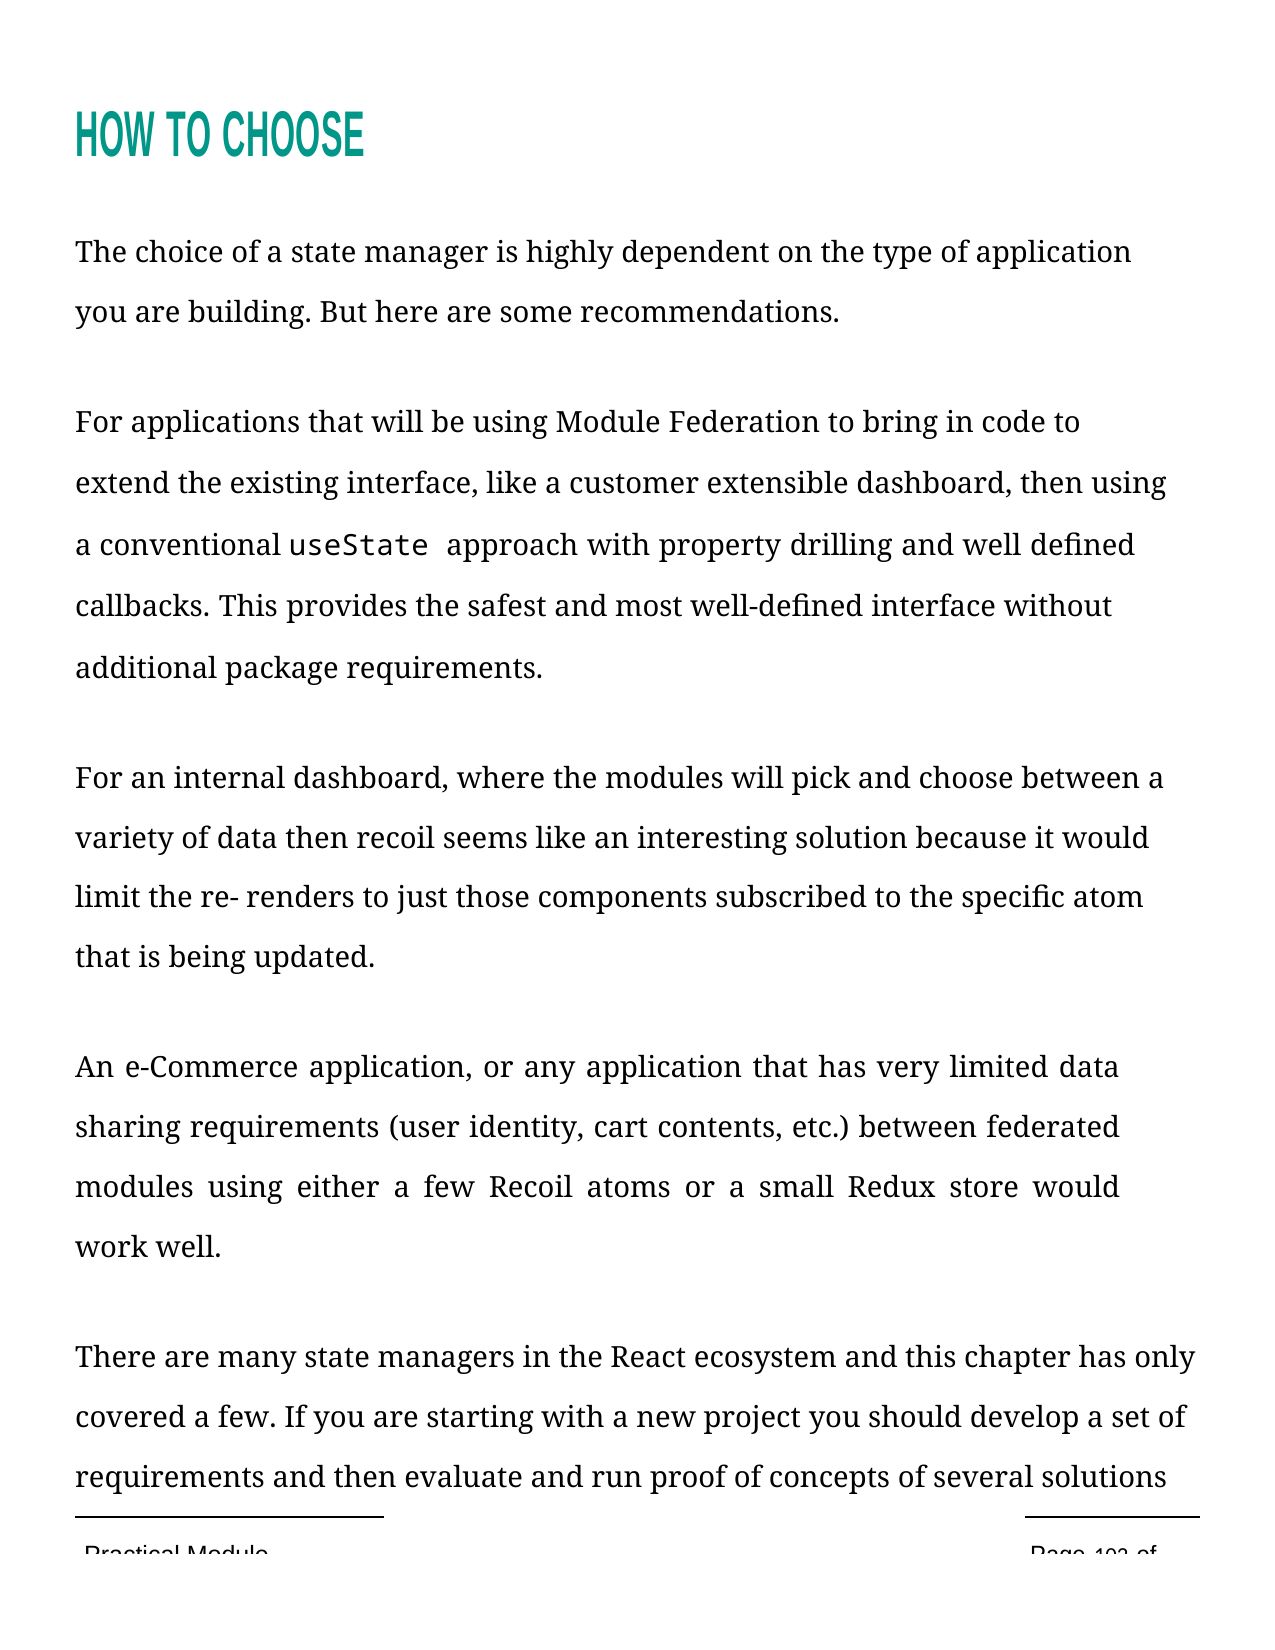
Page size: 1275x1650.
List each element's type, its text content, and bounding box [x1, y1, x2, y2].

text For applications that will be using Module Federation to bring in code to extend the existing interface, like a customer extensible dashboard, then using a conventional useState approach with property drilling and well defined callbacks. This provides the safest and most well-defined interface without additional package requirements. [75, 401, 1174, 687]
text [75, 1336, 1202, 1496]
text HOW TO CHOOSE [75, 96, 1212, 170]
text An e-Commerce application, or any application that has very limited data sharing requirements (user identity, cart contents, etc.) between federated modules using either a few Recoil atoms or a small Redux store would work well. [75, 1047, 1120, 1266]
text The choice of a state manager is highly dependent on the type of application you are building. But here are some recommendations. [75, 231, 1189, 331]
text For an internal dashboard, where the modules will pick and choose between a variety of data then recoil seems like an interesting solution because it would limit the re- renders to just those components subscribed to the specific atom that is being updated. [75, 757, 1193, 976]
